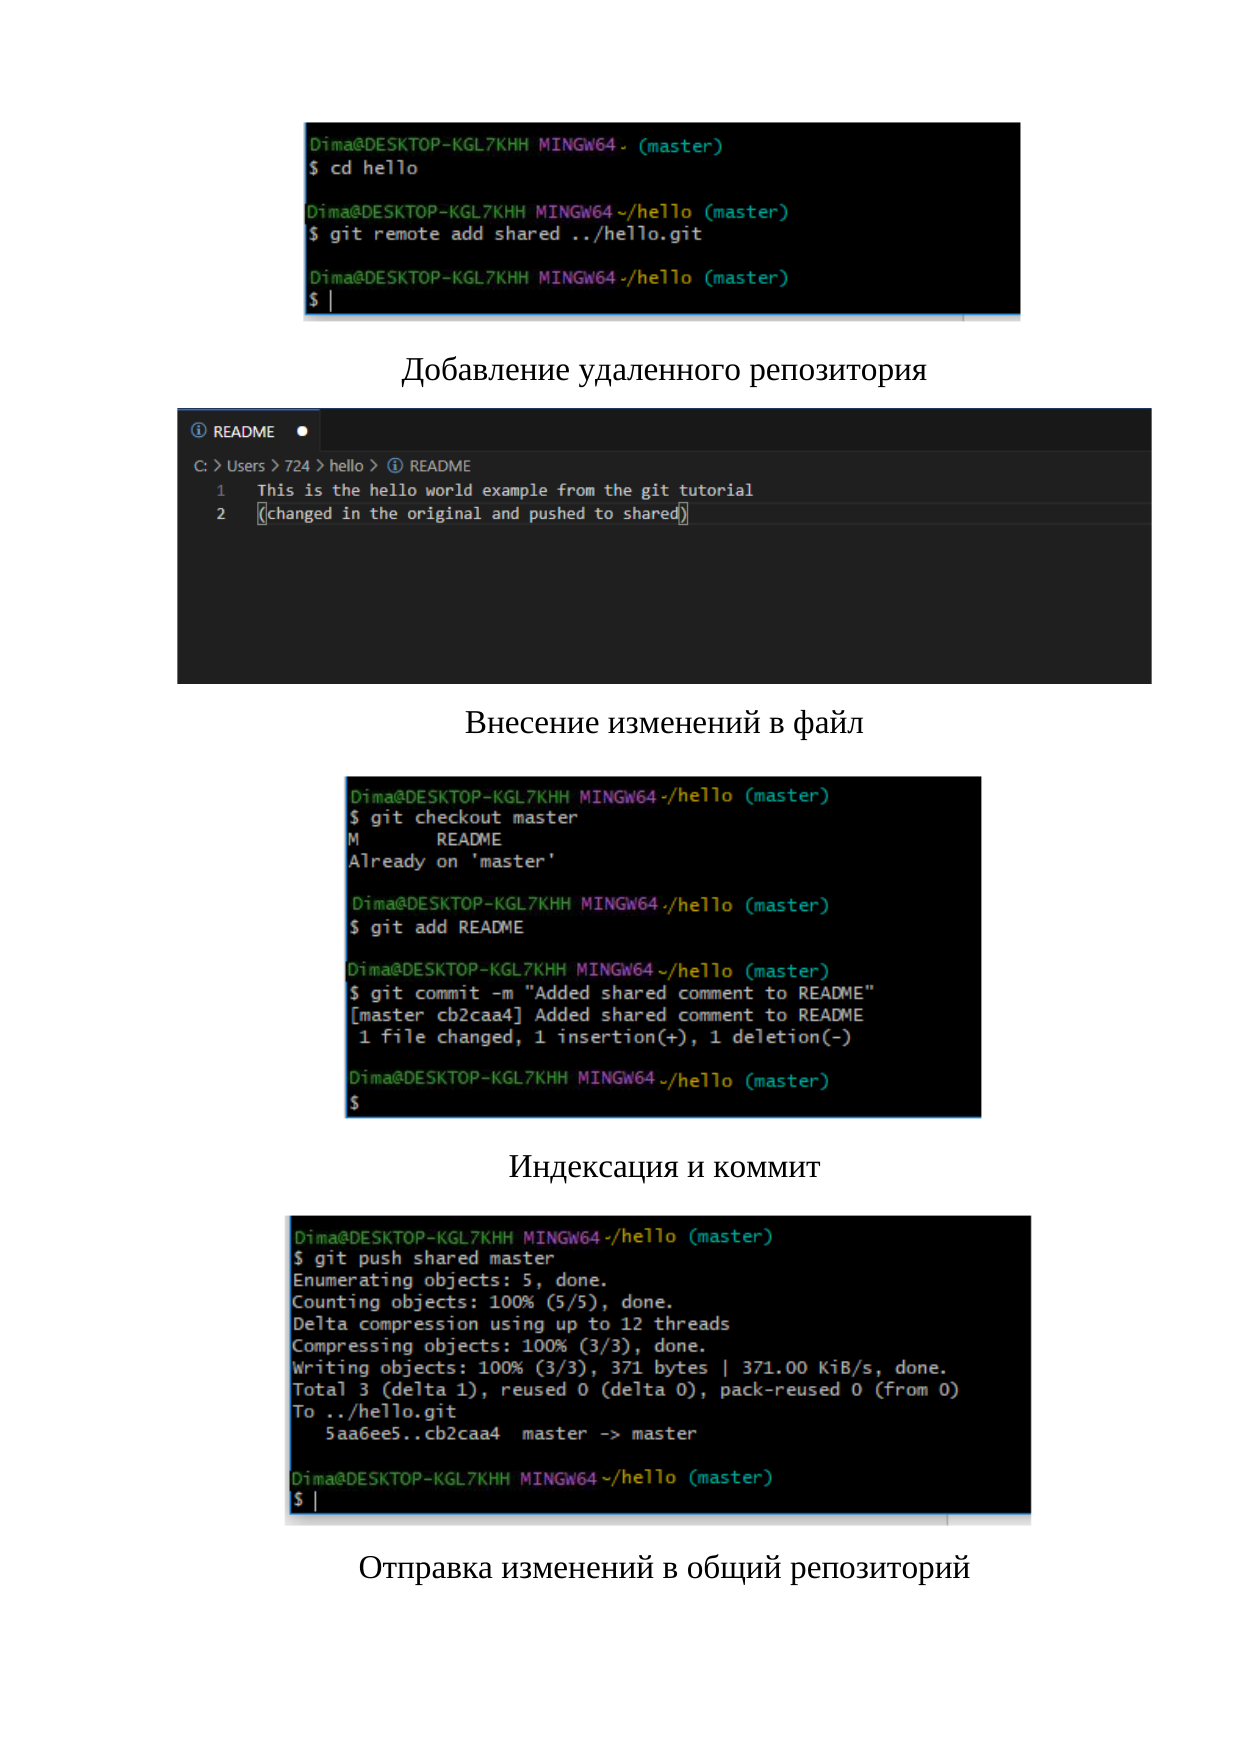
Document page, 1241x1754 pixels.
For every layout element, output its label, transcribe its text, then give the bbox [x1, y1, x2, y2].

picture [177, 408, 1152, 684]
text Отправка изменений в общий репозиторий [177, 1548, 1152, 1586]
picture [338, 761, 991, 1128]
picture [302, 118, 1027, 331]
text Внесение изменений в файл [177, 702, 1152, 741]
picture [282, 1205, 1047, 1529]
text Индексация и коммит [177, 1146, 1152, 1184]
text Добавление удаленного репозитория [177, 349, 1152, 388]
